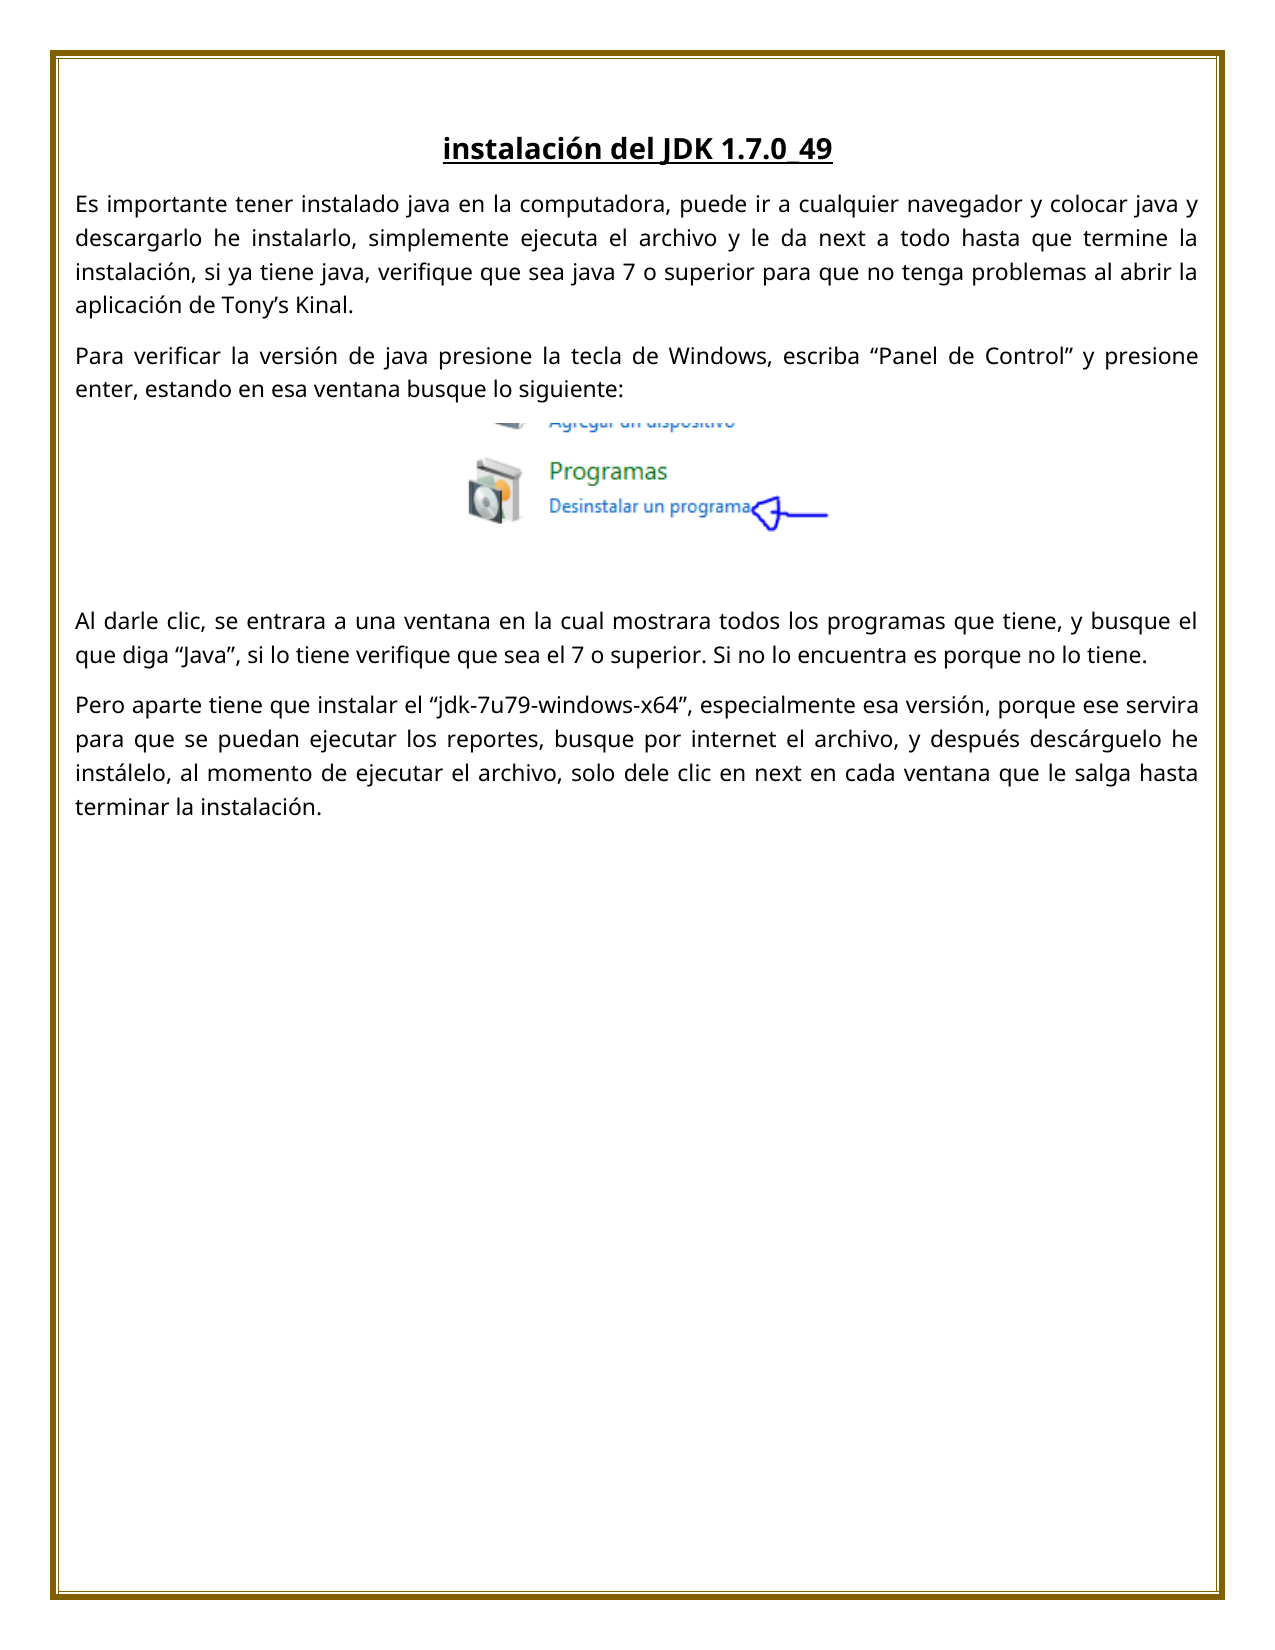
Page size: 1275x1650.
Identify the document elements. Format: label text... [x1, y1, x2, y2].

text Es importante tener instalado java en la computadora, puede ir a cualquier navegador y colocar java y descargarlo he instalarlo, simplemente ejecuta el archivo y le da next a todo hasta que termine la instalación, si ya tiene java, verifique que sea java 7 o superior para que no tenga problemas al abrir la aplicación de Tony’s Kinal. [75, 188, 1200, 320]
text Al darle clic, se entrara a una ventana en la cual mostrara todos los programas que tiene, y busque el que diga “Java”, si lo tiene verifique que sea el 7 o superior. Si no lo encuentra es porque no lo tiene. [75, 605, 1200, 670]
text Para verificar la versión de java presione la tecla de Windows, escriba “Panel de Control” y presione enter, estando en esa ventana busque lo siguiente: [75, 339, 1200, 404]
text Pero aparte tiene que instalar el “jdk-7u79-windows-x64”, especialmente esa versión, porque ese servira para que se puedan ejecutar los reportes, busque por internet el archivo, y después descárguelo he instálelo, al momento de ejecutar el archivo, solo dele clic en next en cada ventana que le salga hasta terminar la instalación. [75, 689, 1200, 822]
picture [391, 423, 884, 587]
text instalación del JDK 1.7.0_49 [75, 128, 1200, 168]
